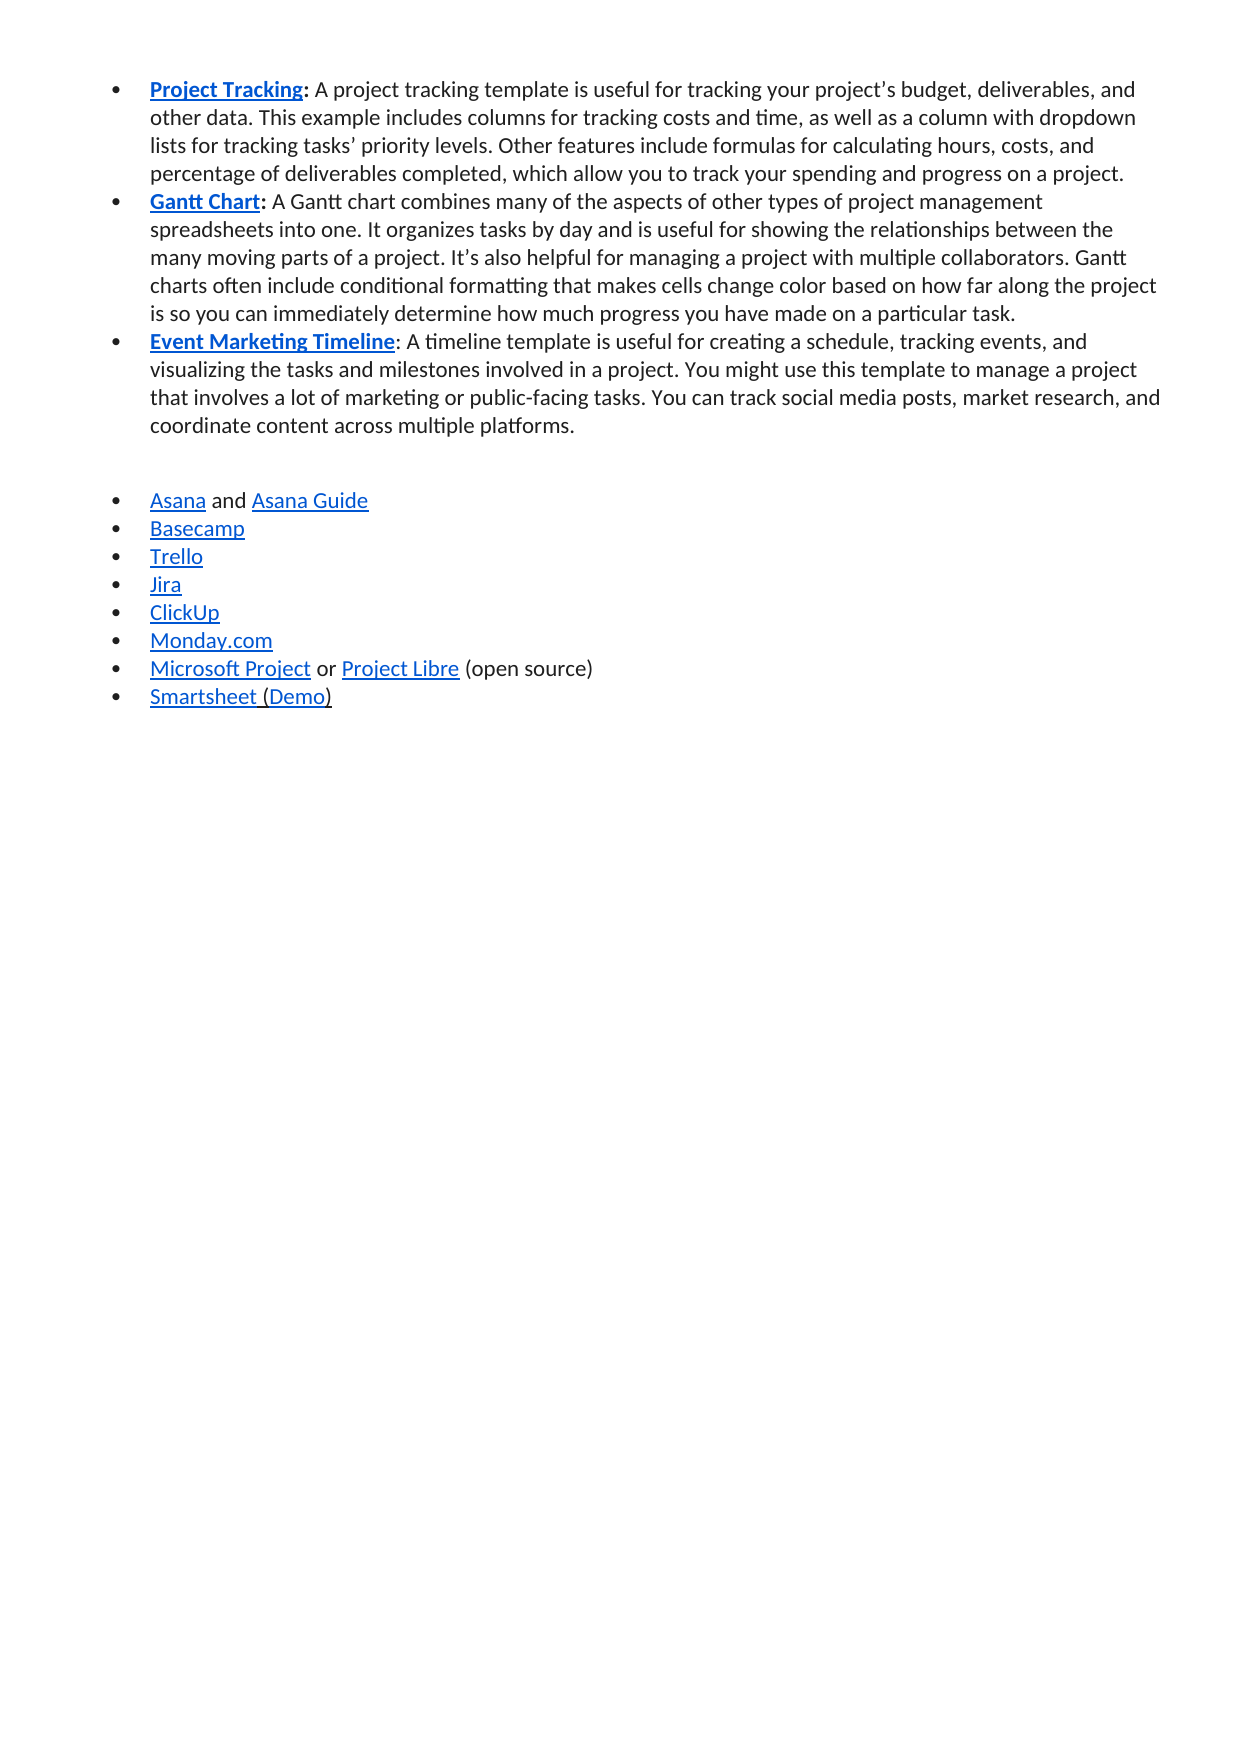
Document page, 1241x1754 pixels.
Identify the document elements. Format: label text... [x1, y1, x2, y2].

list Microsoft Project or Project Libre (open source) [112, 654, 1165, 682]
list Event Marketing Timeline: A timeline template is useful for creating a schedule, tracking events, and visualizing the tasks and milestones involved in a project. You might use this template to manage a project that involves a lot of marketing or public-facing tasks. You can track social media posts, market research, and coordinate content across multiple platforms. [112, 327, 1165, 439]
list Gantt Chart: A Gantt chart combines many of the aspects of other types of project management spreadsheets into one. It organizes tasks by day and is useful for showing the relationships between the many moving parts of a project. It’s also helpful for managing a project with multiple collaborators. Gantt charts often include conditional formatting that makes cells change color based on how far along the project is so you can immediately determine how much progress you have made on a particular task. [112, 187, 1165, 327]
list Jira [112, 570, 1165, 598]
list Smartsheet (Demo) [112, 682, 1165, 710]
list Monday.com [112, 626, 1165, 654]
list Trello [112, 542, 1165, 570]
list Project Tracking: A project tracking template is useful for tracking your project’s budget, deliverables, and other data. This example includes columns for tracking costs and time, as well as a column with dropdown lists for tracking tasks’ priority levels. Other features include formulas for calculating hours, costs, and percentage of deliverables completed, which allow you to track your spending and progress on a project. [112, 75, 1165, 187]
list Basecamp [112, 514, 1165, 542]
list ClickUp [112, 598, 1165, 626]
list Asana and Asana Guide [112, 486, 1165, 514]
